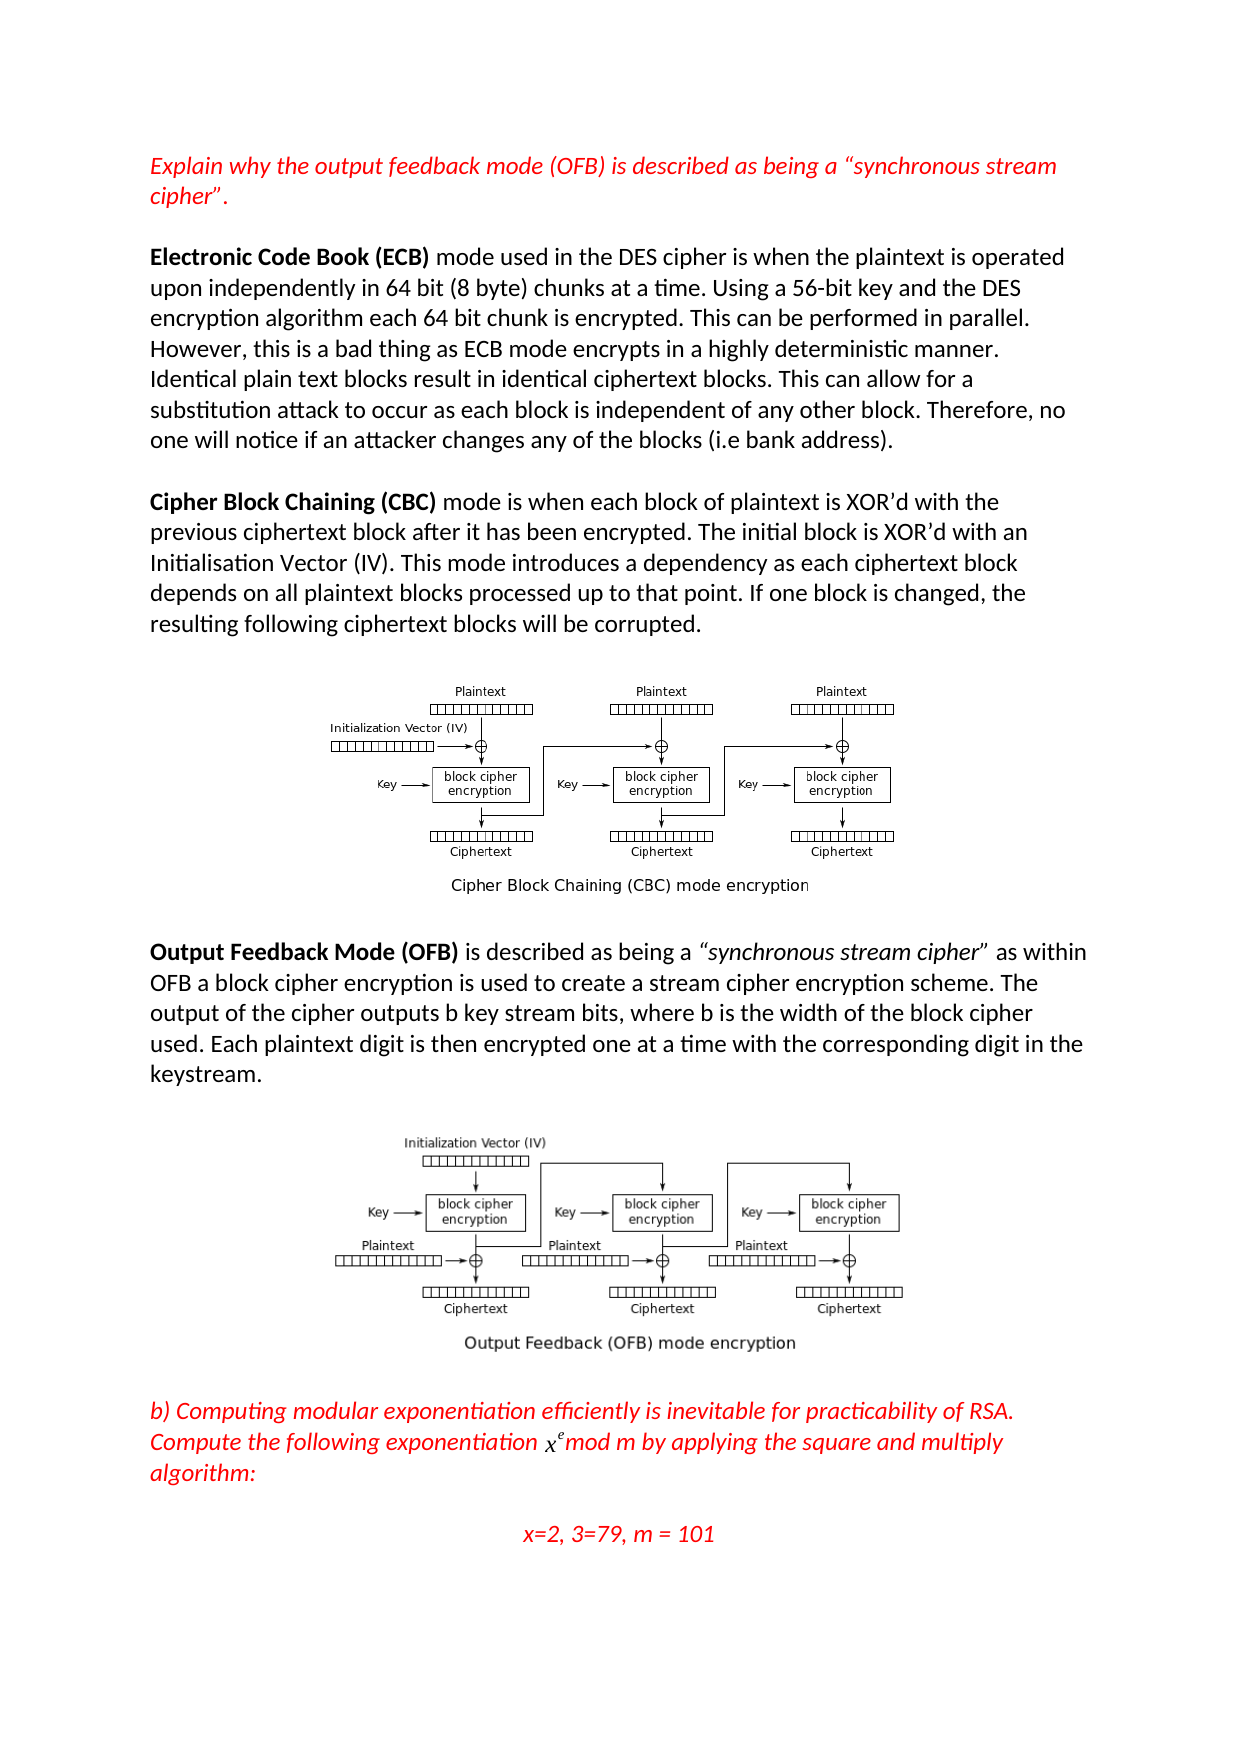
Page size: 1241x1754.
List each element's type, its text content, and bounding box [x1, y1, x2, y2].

picture [316, 1119, 925, 1365]
text Electronic Code Book (ECB) mode used in the DES cipher is when the plaintext is operated upon independently in 64 bit (8 byte) chunks at a time. Using a 56-bit key and the DES encryption algorithm each 64 bit chunk is encrypted. This can be performed in parallel. However, this is a bad thing as ECB mode encrypts in a highly deterministic manner. Identical plain text blocks result in identical ciphertext blocks. This can allow for a substitution attack to occur as each block is independent of any other block. Therefore, no one will notice if an attacker changes any of the blocks (i.e bank address). [150, 242, 1090, 455]
picture [325, 668, 915, 906]
text x=2, 3=79, m = 101 [150, 1518, 1090, 1548]
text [150, 150, 1090, 211]
text Cipher Block Chaining (CBC) mode is when each block of plaintext is XOR’d with the previous ciphertext block after it has been encrypted. The initial block is XOR’d with an Initialisation Vector (IV). This mode introduces a dependency as each ciphertext block depends on all plaintext blocks processed up to that point. If one block is changed, the resulting following ciphertext blocks will be corrupted. [150, 486, 1090, 638]
text b) Computing modular exponentiation efficiently is inevitable for practicability of RSA. Compute the following exponentiation mod m by applying the square and multiply algorithm: [150, 1395, 1090, 1487]
text Output Feedback Mode (OFB) is described as being a “synchronous stream cipher” as within OFB a block cipher encryption is used to create a stream cipher encryption scheme. The output of the cipher outputs b key stream bits, where b is the width of the block cipher used. Each plaintext digit is then encrypted one at a time with the corresponding digit in the keystream. [150, 937, 1090, 1089]
